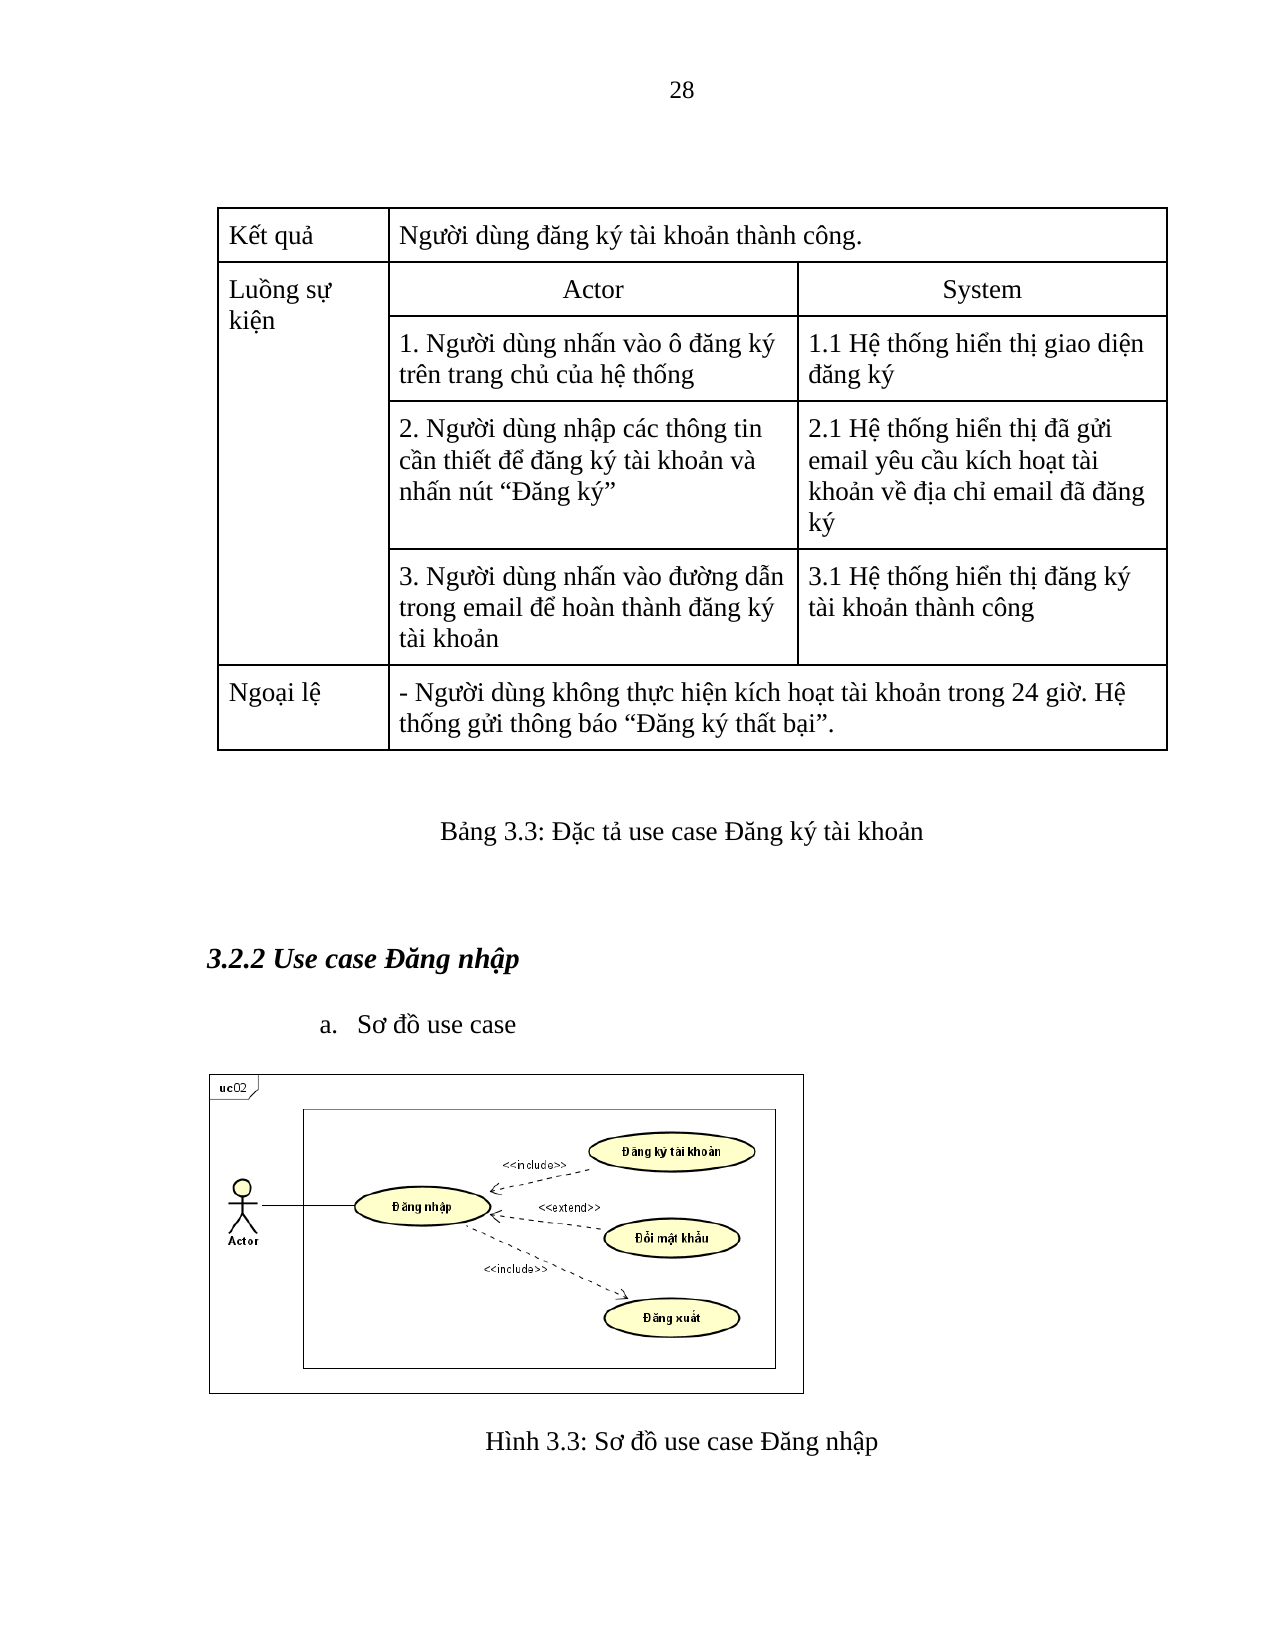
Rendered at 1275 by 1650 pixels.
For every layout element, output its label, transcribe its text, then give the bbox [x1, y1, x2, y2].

text Bảng 3.3: Đặc tả use case Đăng ký tài khoản [207, 814, 1157, 846]
table_cell 1.1 Hệ thống hiển thị giao diện đăng ký [799, 317, 1166, 400]
table_cell Actor [390, 263, 797, 315]
table_cell 1. Người dùng nhấn vào ô đăng ký trên trang chủ của hệ thống [390, 317, 797, 400]
text Hình 3.3: Sơ đồ use case Đăng nhập [207, 1425, 1157, 1456]
table_cell System [799, 263, 1166, 315]
table_cell 2. Người dùng nhập các thông tin cần thiết để đăng ký tài khoản và nhấn nút “Đăng ký” [390, 402, 797, 548]
table_cell - Người dùng không thực hiện kích hoạt tài khoản trong 24 giờ. Hệ thống gửi thông báo “Đăng ký thất bại”. [390, 666, 1166, 749]
table_cell Luồng sự kiện [219, 263, 388, 664]
table_cell Kết quả [219, 209, 388, 261]
table_cell Ngoại lệ [219, 666, 388, 749]
list Sơ đồ use case [319, 1008, 1157, 1039]
picture [206, 1071, 807, 1395]
table_cell 3. Người dùng nhấn vào đường dẫn trong email để hoàn thành đăng ký tài khoản [390, 550, 797, 664]
table_cell Người dùng đăng ký tài khoản thành công. [390, 209, 1166, 261]
text 3.2.2 Use case Đăng nhập [207, 941, 1157, 975]
table_cell 3.1 Hệ thống hiển thị đăng ký tài khoản thành công [799, 550, 1166, 664]
table_cell 2.1 Hệ thống hiển thị đã gửi email yêu cầu kích hoạt tài khoản về địa chỉ email đã đăng ký [799, 402, 1166, 548]
